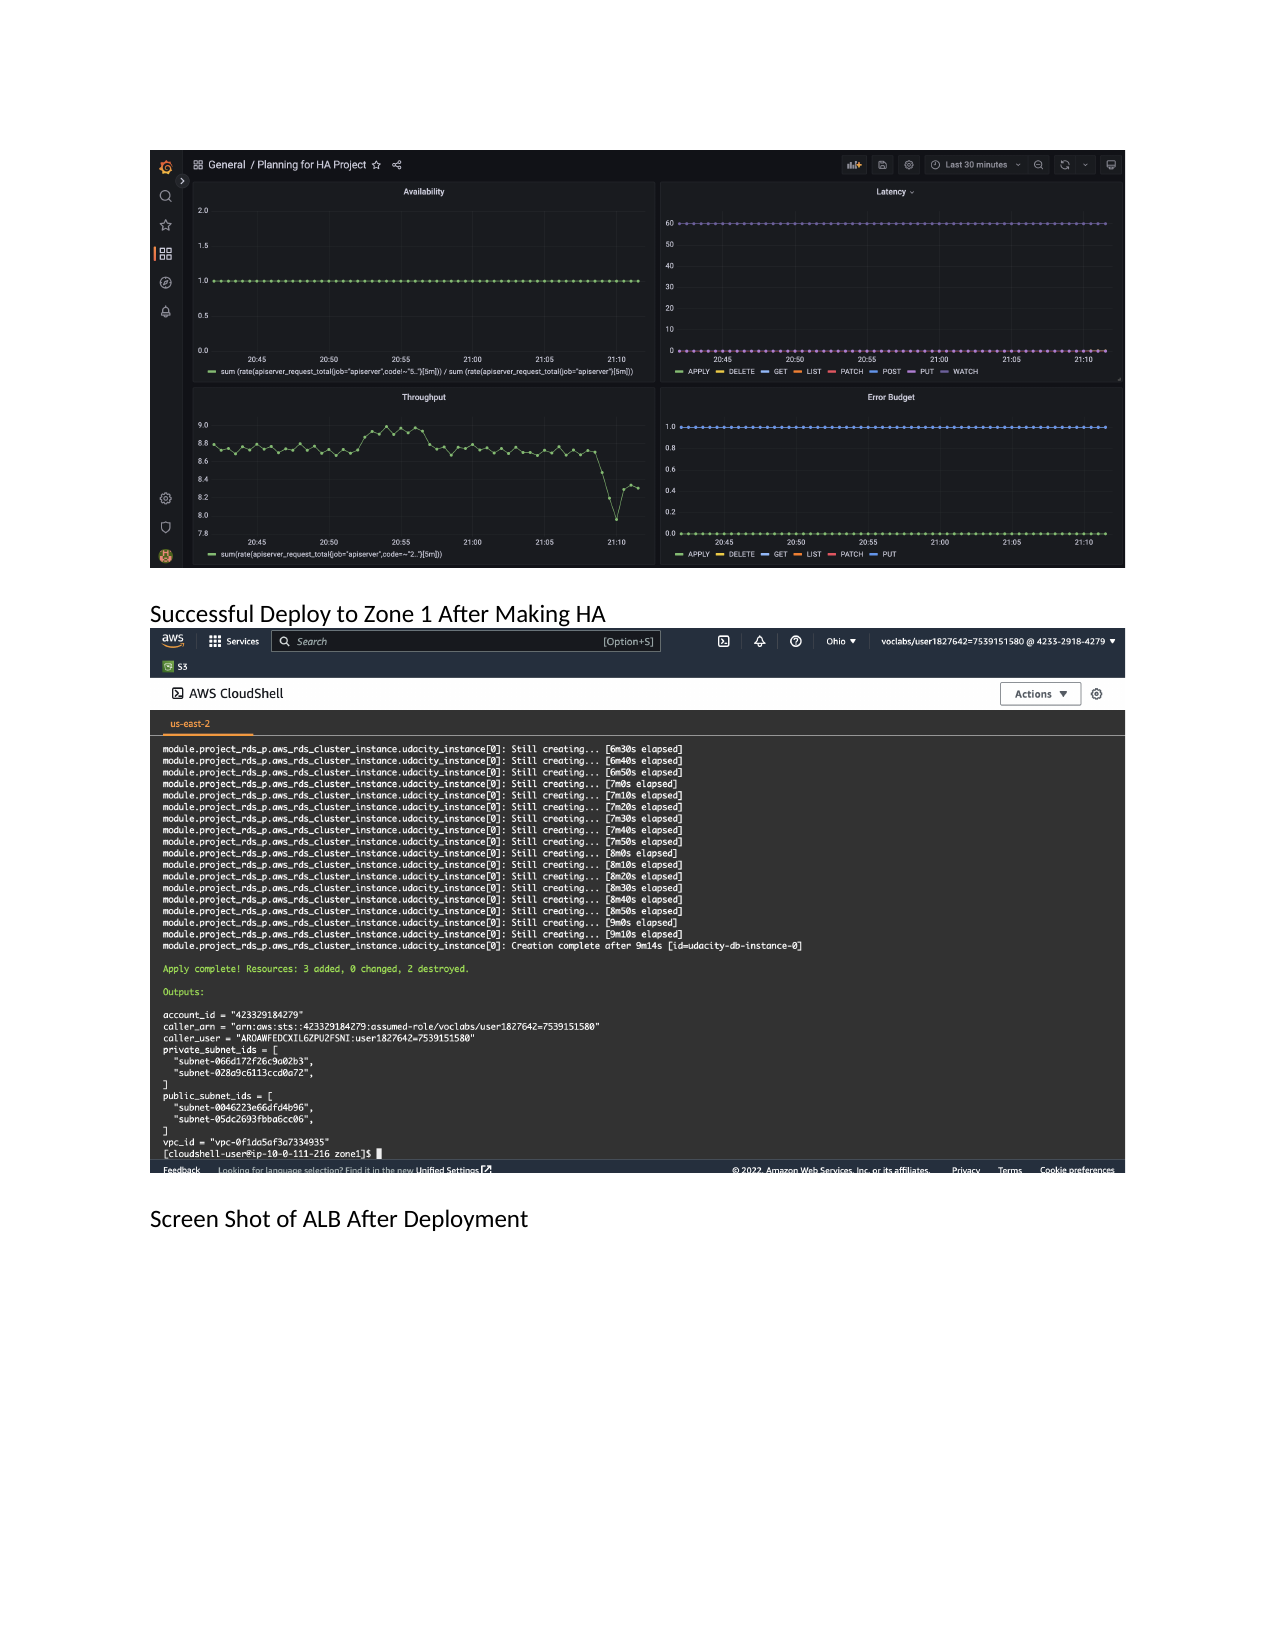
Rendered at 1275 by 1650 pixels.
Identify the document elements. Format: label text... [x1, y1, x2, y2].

picture [150, 150, 1125, 568]
text Successful Deploy to Zone 1 After Making HA [150, 598, 1125, 628]
picture [150, 628, 1125, 1173]
text Screen Shot of ALB After Deployment [150, 1203, 1125, 1233]
